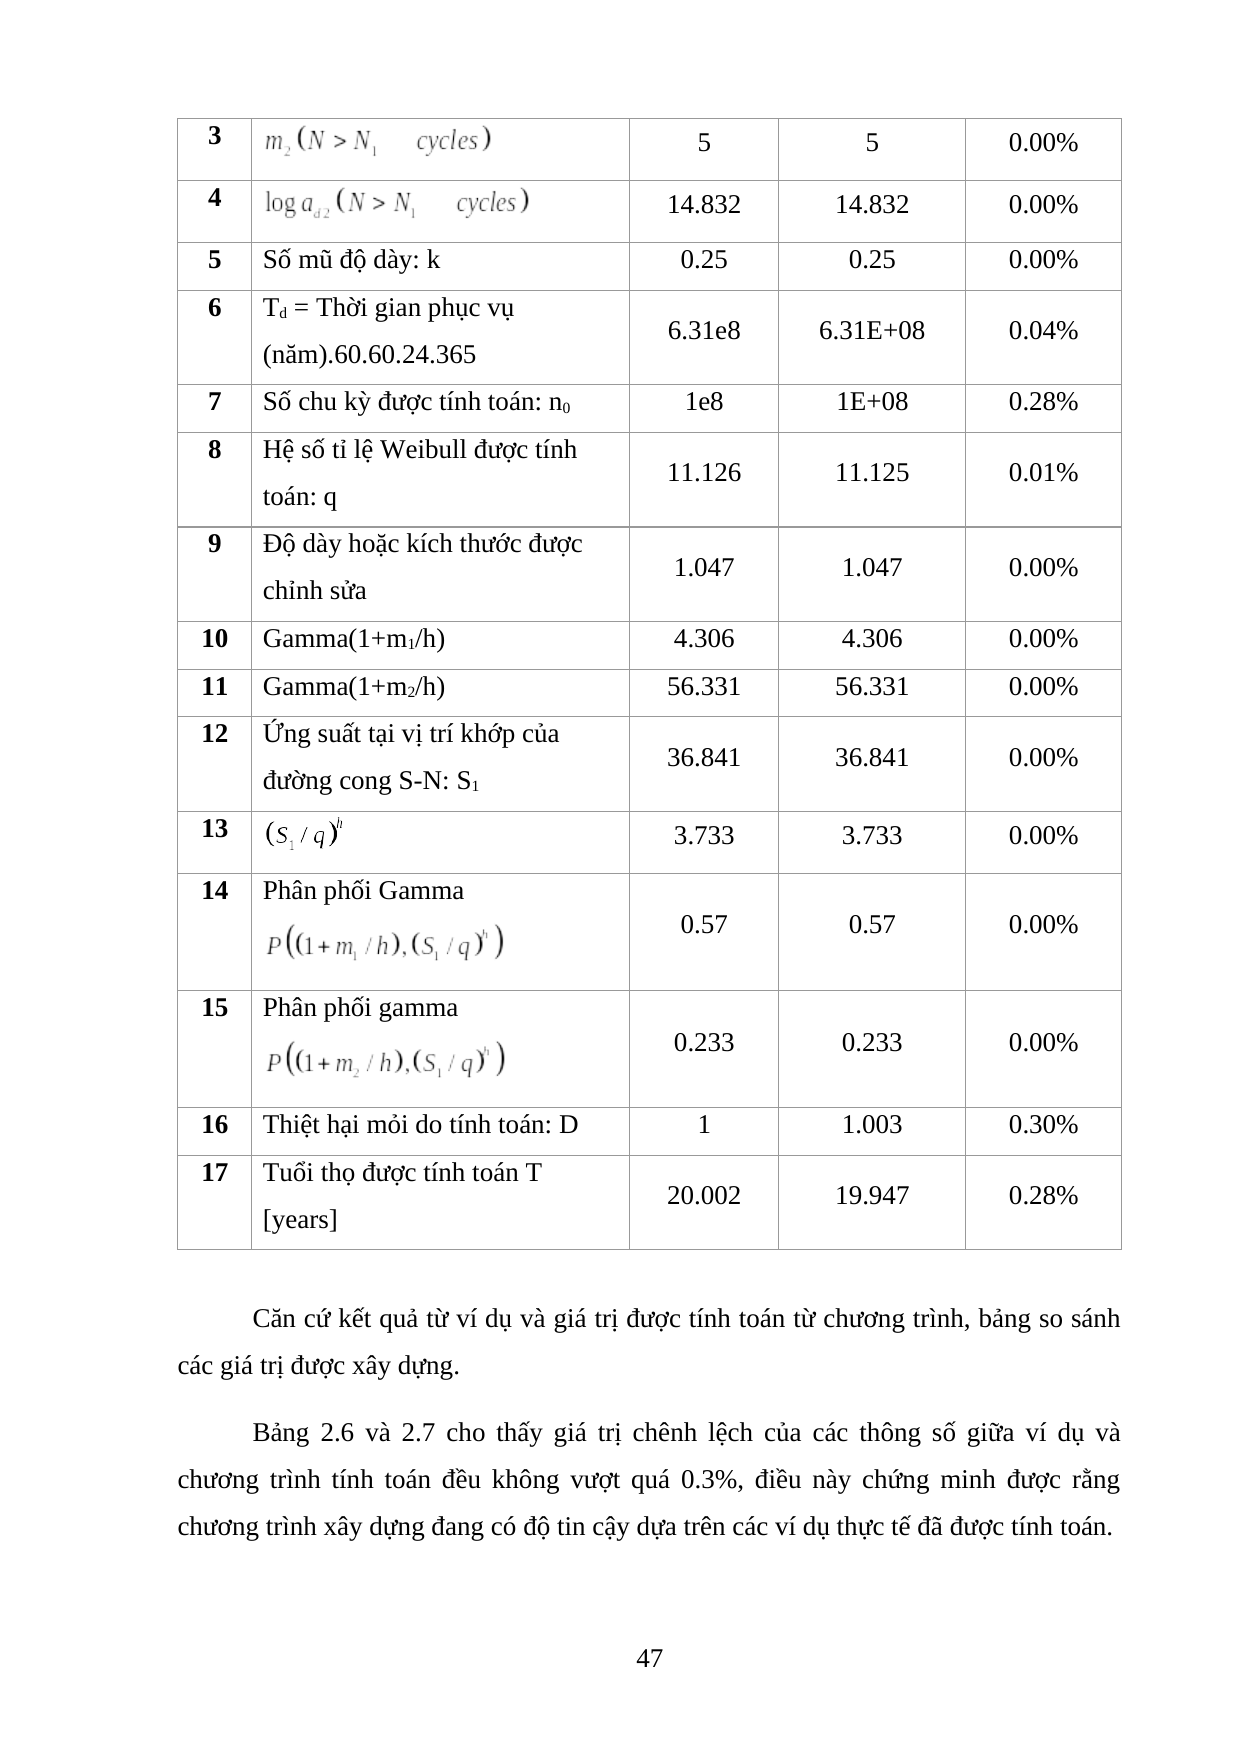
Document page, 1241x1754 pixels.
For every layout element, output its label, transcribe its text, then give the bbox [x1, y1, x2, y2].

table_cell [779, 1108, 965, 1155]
table_cell 0.04% [966, 291, 1121, 384]
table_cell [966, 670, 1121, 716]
table_cell [252, 181, 629, 242]
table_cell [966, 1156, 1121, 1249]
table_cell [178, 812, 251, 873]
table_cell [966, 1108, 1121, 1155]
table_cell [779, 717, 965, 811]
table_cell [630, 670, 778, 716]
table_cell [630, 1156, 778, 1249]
table_cell 0.01% [966, 433, 1121, 526]
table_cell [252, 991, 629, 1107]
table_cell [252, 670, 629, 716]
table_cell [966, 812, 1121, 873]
table_cell 3 [178, 119, 251, 180]
table_cell 1e8 [630, 385, 778, 432]
table_cell 7 [178, 385, 251, 432]
table_cell 14.832 [779, 181, 965, 242]
table_cell 0.25 [779, 243, 965, 290]
table_cell 6.31E+08 [779, 291, 965, 384]
table_cell 5 [178, 243, 251, 290]
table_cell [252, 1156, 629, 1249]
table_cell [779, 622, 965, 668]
table_cell 10 [178, 622, 251, 668]
table_cell 0.25 [630, 243, 778, 290]
table_cell 5 [779, 119, 965, 180]
table_cell Số chu kỳ được tính toán: n0 [252, 385, 629, 432]
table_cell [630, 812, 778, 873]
table_cell Gamma(1+m1/h) [252, 622, 629, 668]
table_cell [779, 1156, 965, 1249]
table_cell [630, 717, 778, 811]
table_cell 0.28% [966, 385, 1121, 432]
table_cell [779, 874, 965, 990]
table_cell Độ dày hoặc kích thước được chỉnh sửa [252, 528, 629, 621]
table_cell Td = Thời gian phục vụ (năm).60.60.24.365 [252, 291, 629, 384]
table_cell 14.832 [630, 181, 778, 242]
table_cell 6.31e8 [630, 291, 778, 384]
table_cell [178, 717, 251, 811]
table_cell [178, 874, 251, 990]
table_cell Số mũ độ dày: k [252, 243, 629, 290]
table_cell 6 [178, 291, 251, 384]
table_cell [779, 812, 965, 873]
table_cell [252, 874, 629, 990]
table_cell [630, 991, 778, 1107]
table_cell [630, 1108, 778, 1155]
table_cell Hệ số tỉ lệ Weibull được tính toán: q [252, 433, 629, 526]
table_cell 11.126 [630, 433, 778, 526]
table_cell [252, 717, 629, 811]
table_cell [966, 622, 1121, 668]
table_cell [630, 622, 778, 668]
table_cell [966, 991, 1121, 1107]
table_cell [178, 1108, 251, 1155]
table_cell 1.047 [630, 528, 778, 621]
table_cell 1.047 [779, 528, 965, 621]
table_cell 0.00% [966, 243, 1121, 290]
table_cell 9 [178, 528, 251, 621]
table_cell 8 [178, 433, 251, 526]
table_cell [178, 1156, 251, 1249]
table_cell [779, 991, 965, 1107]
table_cell 4 [178, 181, 251, 242]
table_cell 11.125 [779, 433, 965, 526]
table_cell 1E+08 [779, 385, 965, 432]
table_cell 0.00% [966, 119, 1121, 180]
table_cell [252, 119, 629, 180]
table_cell 0.00% [966, 528, 1121, 621]
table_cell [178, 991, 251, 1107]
table_cell 5 [630, 119, 778, 180]
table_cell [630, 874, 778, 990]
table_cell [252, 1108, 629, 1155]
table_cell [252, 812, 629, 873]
text Bảng 2.6 và 2.7 cho thấy giá trị chênh lệch của các thông số giữa ví dụ và chương trình tính toán đều không vượt quá 0.3%, điều này chứng minh được rằng chương trình xây dựng đang có độ tin cậy dựa trên các ví dụ thực tế đã được tính toán. [177, 1417, 1122, 1541]
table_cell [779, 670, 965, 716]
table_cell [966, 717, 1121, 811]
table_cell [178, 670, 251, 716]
table_cell 0.00% [966, 181, 1121, 242]
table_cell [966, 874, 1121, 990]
text Căn cứ kết quả từ ví dụ và giá trị được tính toán từ chương trình, bảng so sánh các giá trị được xây dựng. [177, 1302, 1122, 1380]
